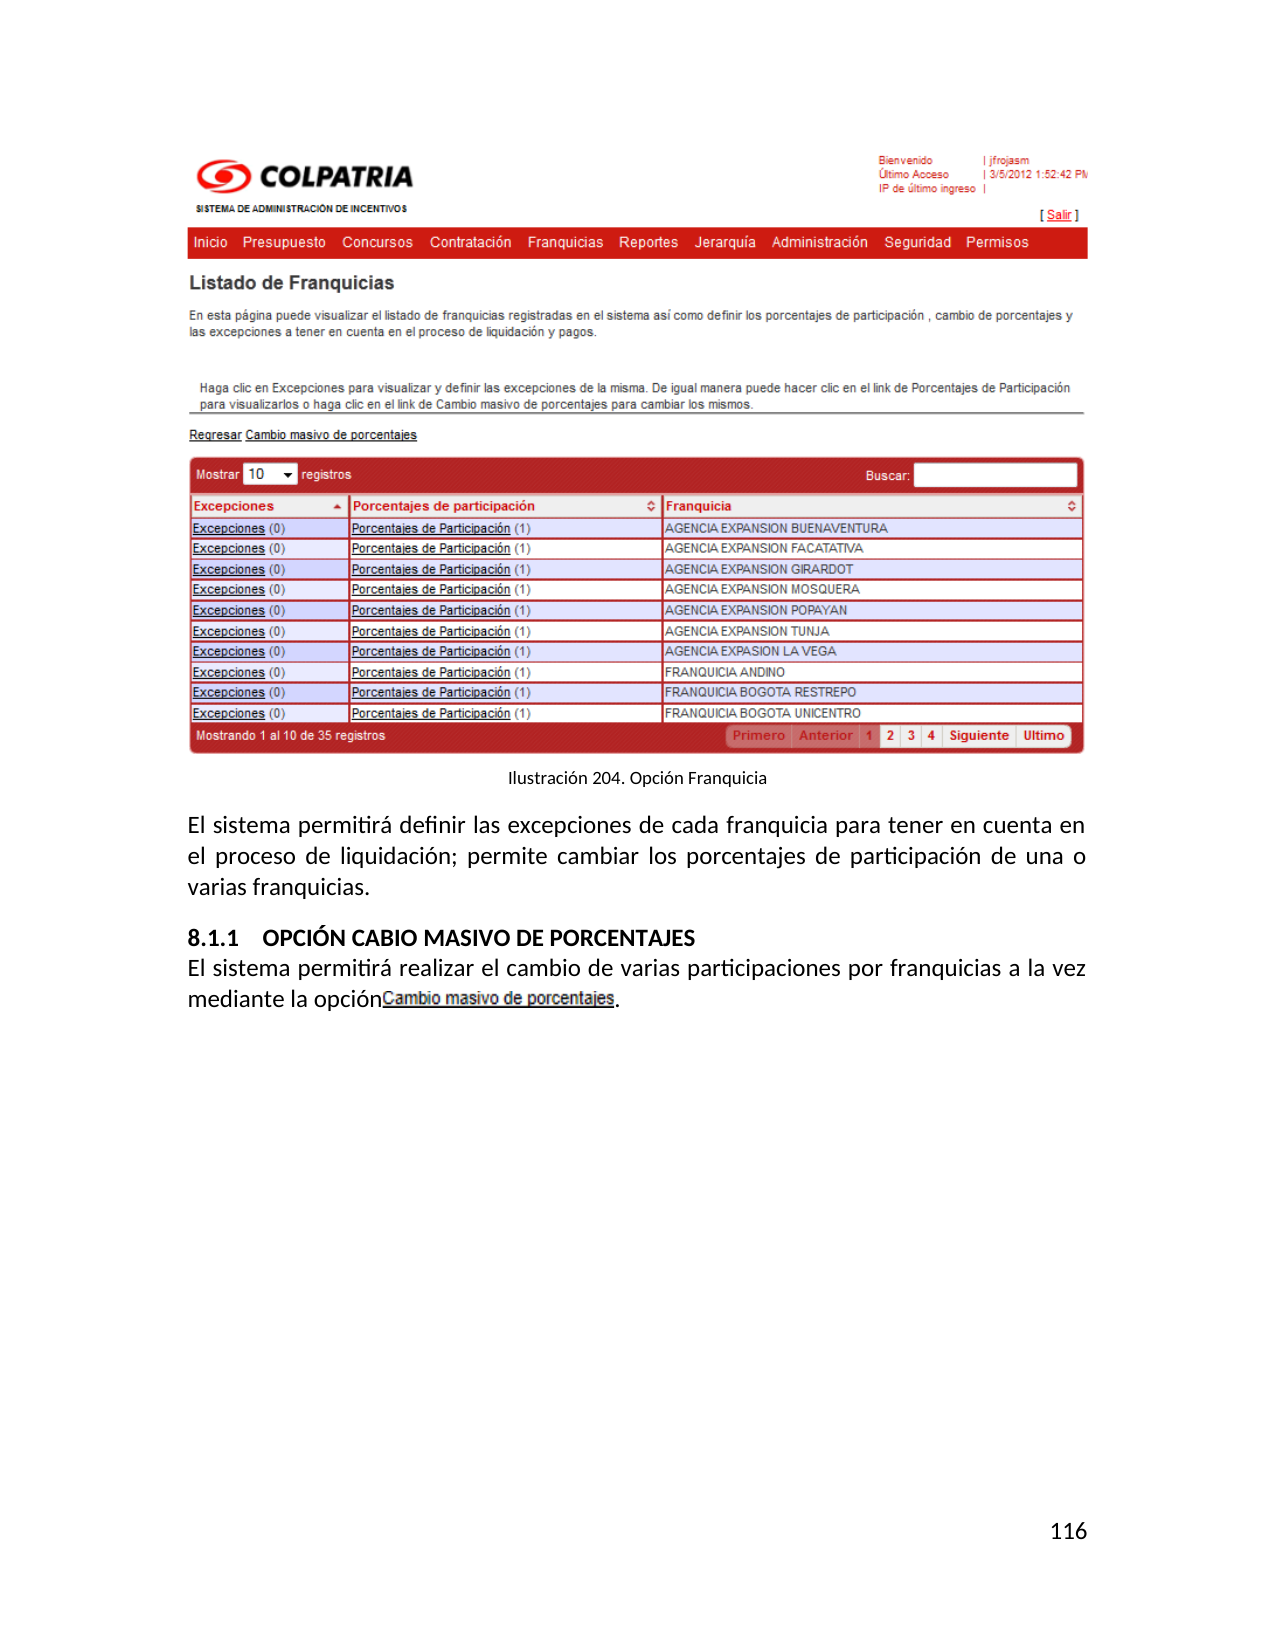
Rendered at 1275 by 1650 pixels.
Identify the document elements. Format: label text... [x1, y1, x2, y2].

text El sistema permitirá realizar el cambio de varias participaciones por franquicias a la vez mediante la opción. [187, 953, 1087, 1014]
text Ilustración 204. Opción Franquicia [187, 766, 1087, 789]
picture [187, 150, 1088, 754]
picture [382, 991, 615, 1008]
text El sistema permitirá definir las excepciones de cada franquicia para tener en cuenta en el proceso de liquidación; permite cambiar los porcentajes de participación de una o varias franquicias. [187, 810, 1087, 901]
subtitle OPCIÓN CABIO MASIVO DE PORCENTAJES [187, 922, 1087, 953]
